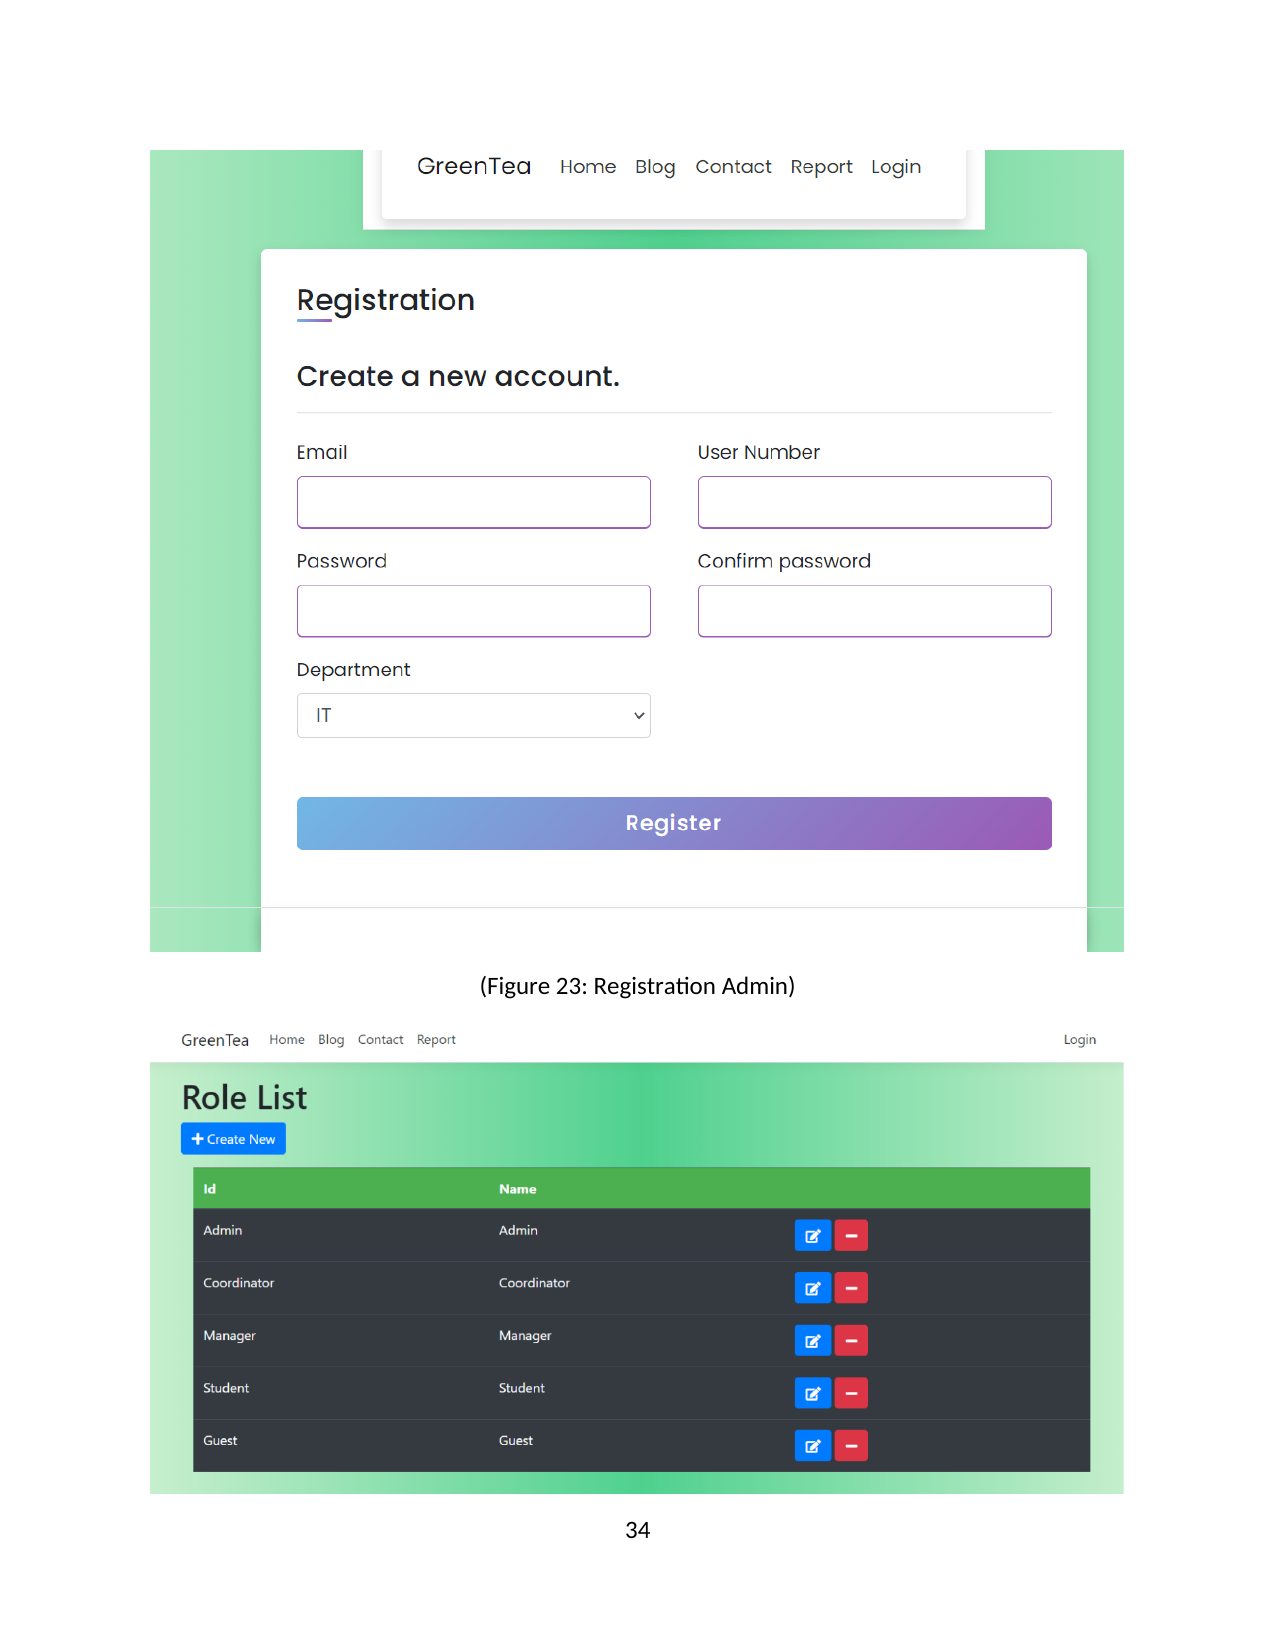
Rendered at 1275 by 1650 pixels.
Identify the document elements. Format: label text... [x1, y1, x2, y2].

picture [150, 150, 1124, 952]
picture [150, 1020, 1124, 1494]
text (Figure 23: Registration Admin) [150, 970, 1125, 1001]
